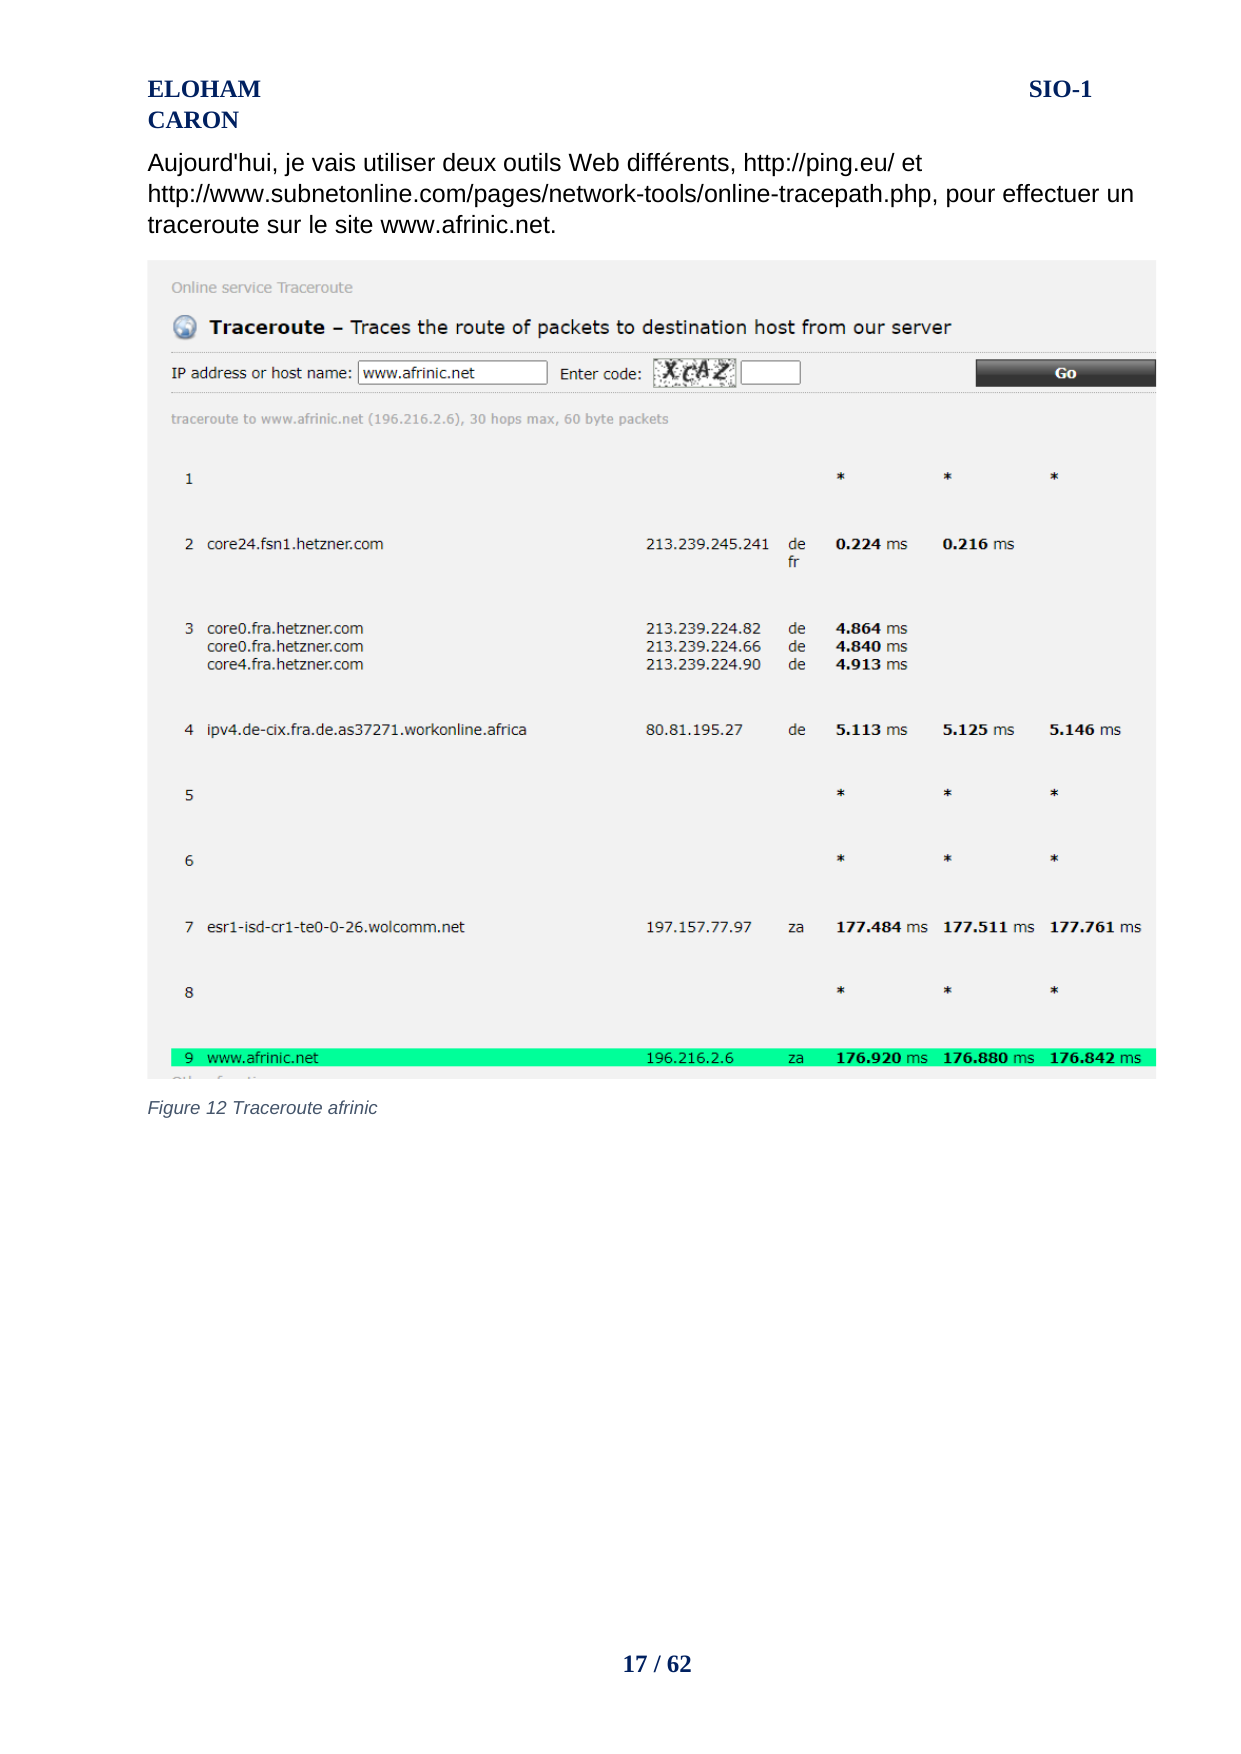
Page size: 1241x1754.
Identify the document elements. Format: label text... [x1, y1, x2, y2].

picture [147, 257, 1173, 1079]
text Aujourd'hui, je vais utiliser deux outils Web différents, http://ping.eu/ et http://www.subnetonline.com/pages/network-tools/online-tracepath.php, pour effectuer un traceroute sur le site www.afrinic.net. [147, 147, 1173, 238]
